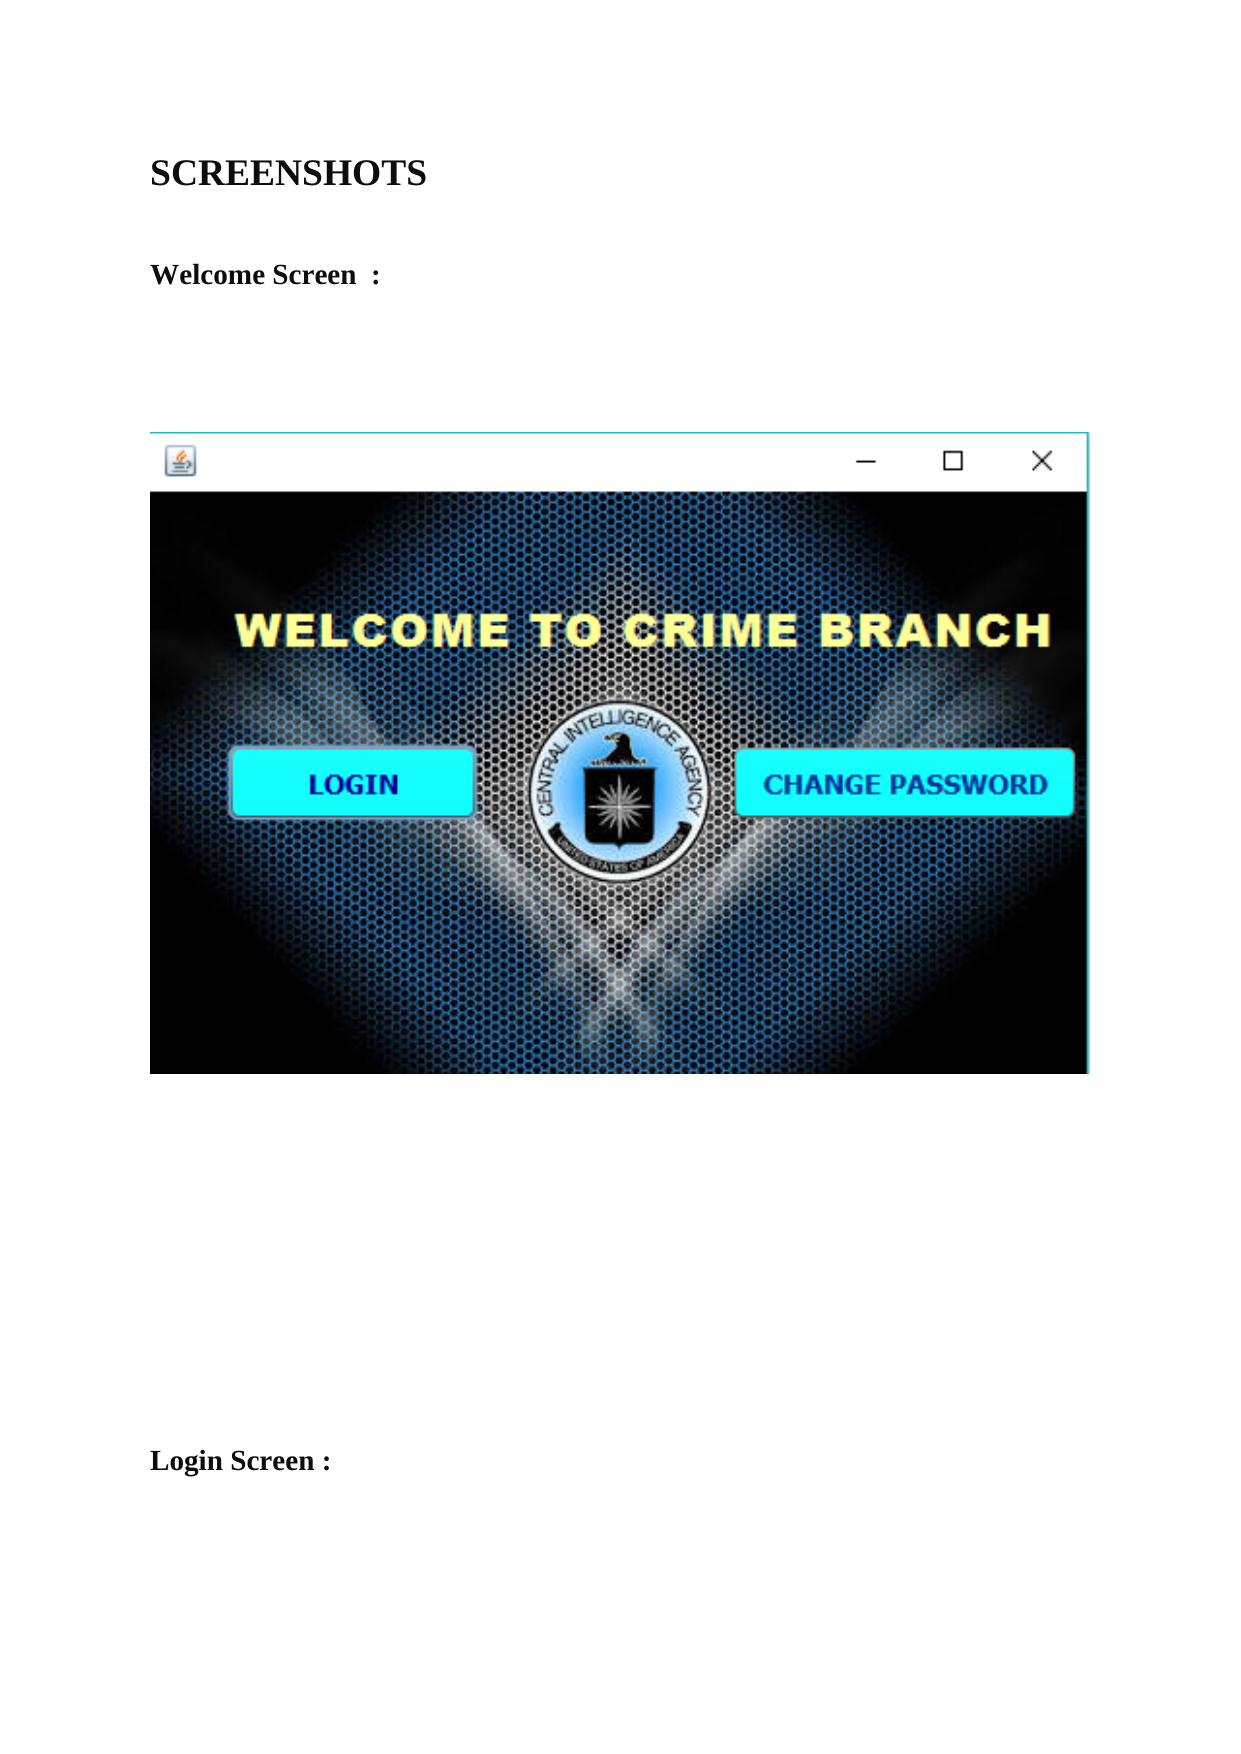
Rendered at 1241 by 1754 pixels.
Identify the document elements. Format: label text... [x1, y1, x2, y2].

text Login Screen : [150, 1443, 1090, 1477]
text SCREENSHOTS [150, 150, 1090, 193]
text Welcome Screen : [150, 257, 1090, 291]
picture [150, 432, 1091, 1074]
